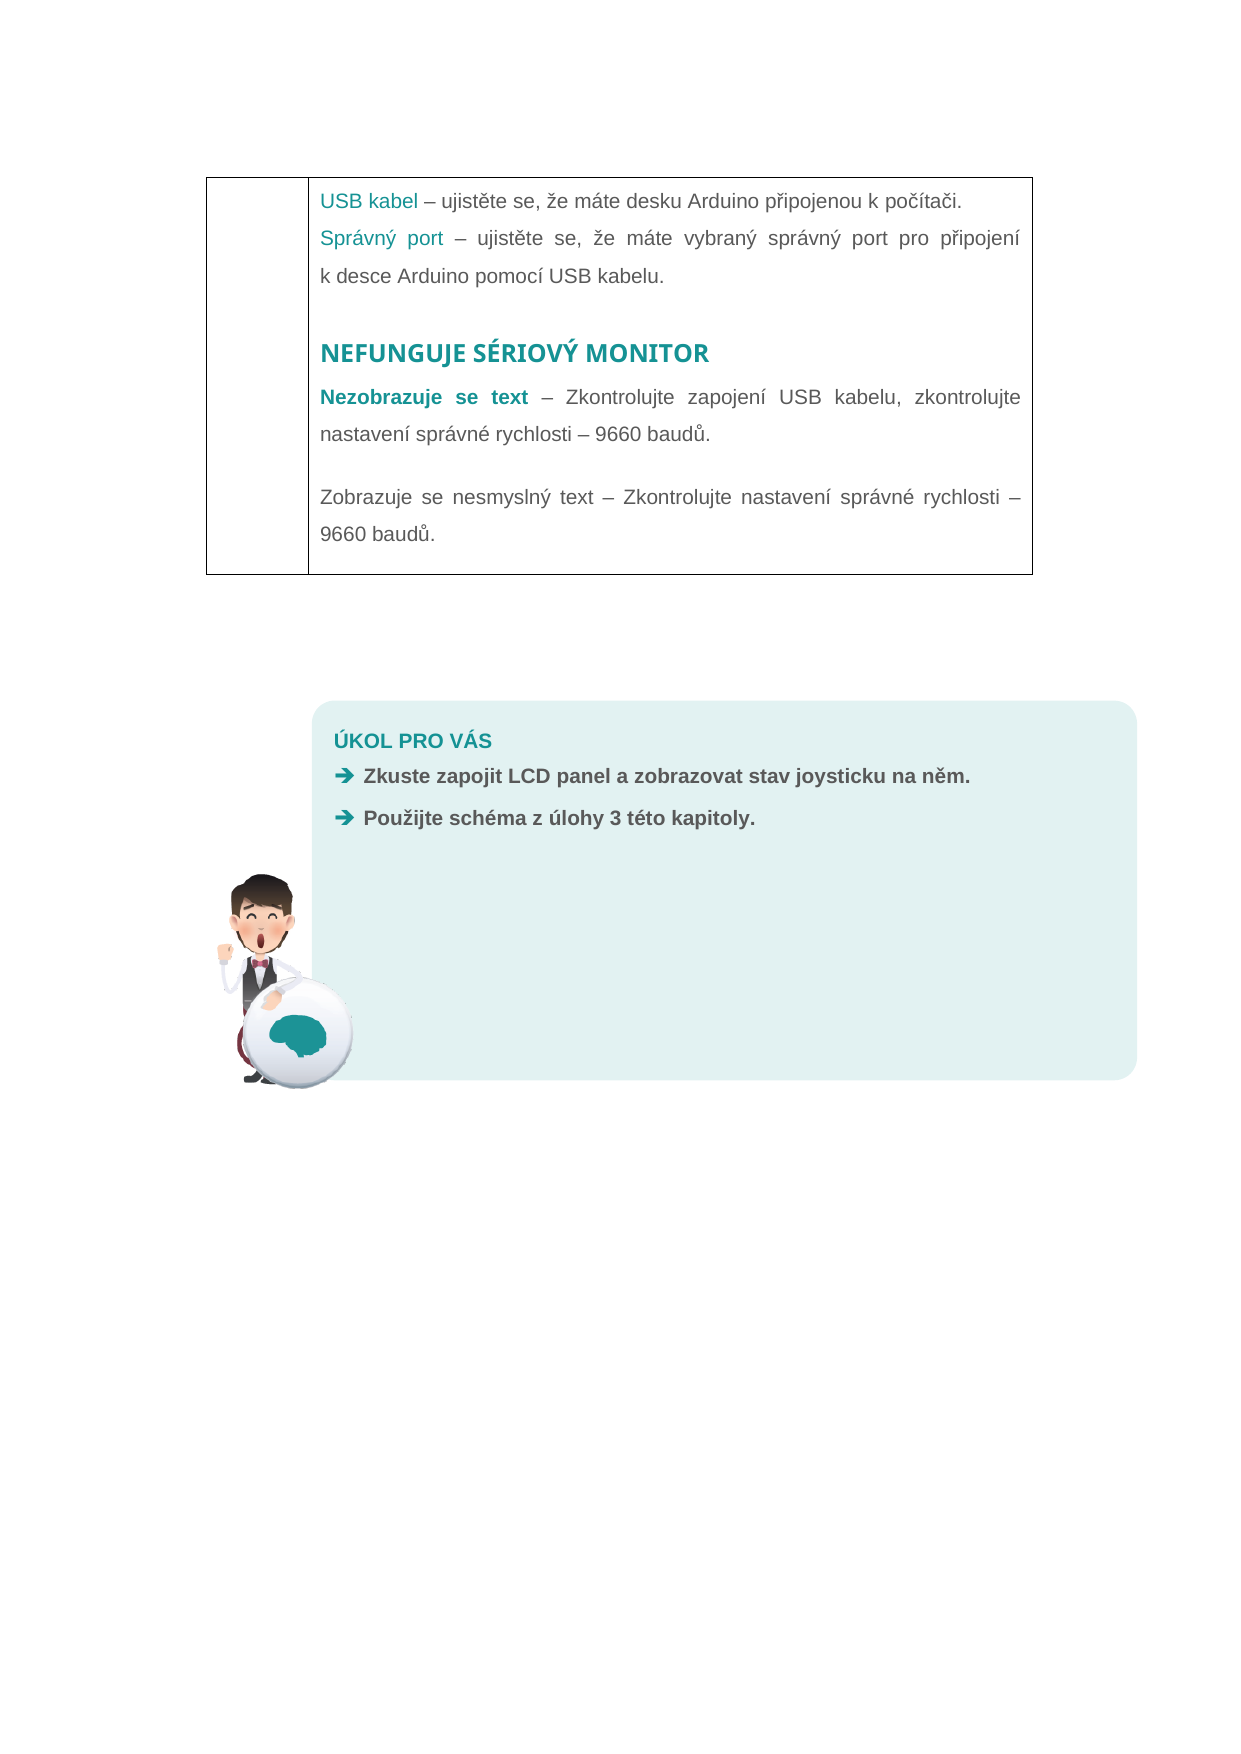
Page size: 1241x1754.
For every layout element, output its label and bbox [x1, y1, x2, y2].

picture [206, 870, 364, 1101]
table_header [207, 178, 308, 574]
table_header [309, 178, 1032, 574]
